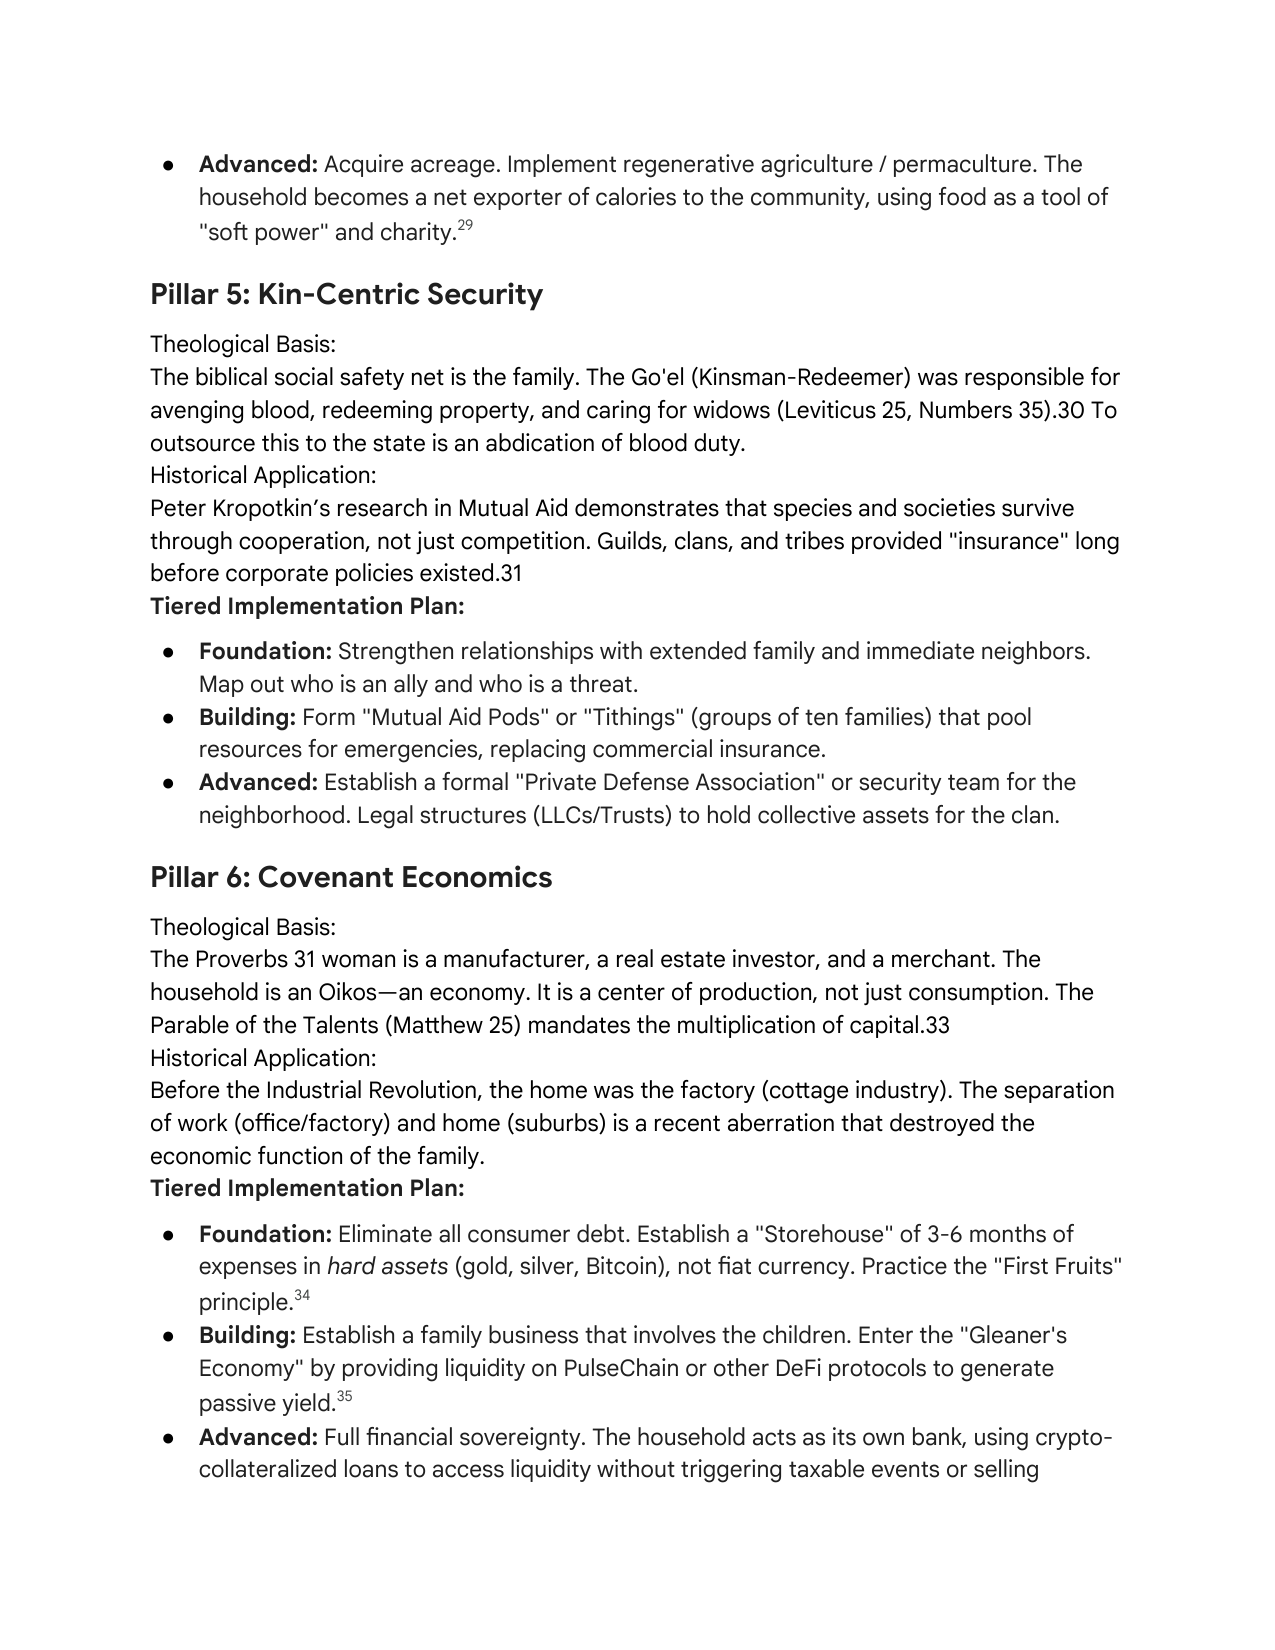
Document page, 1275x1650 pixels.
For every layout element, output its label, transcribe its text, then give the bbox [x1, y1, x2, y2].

list Foundation: Eliminate all consumer debt. Establish a "Storehouse" of 3-6 months of expenses in hard assets (gold, silver, Bitcoin), not fiat currency. Practice the "First Fruits" principle.34 [161, 1220, 1125, 1317]
subtitle Pillar 6: Covenant Economics [150, 859, 1125, 895]
text The biblical social safety net is the family. The Go'el (Kinsman-Redeemer) was responsible for avenging blood, redeeming property, and caring for widows (Leviticus 25, Numbers 35).30 To outsource this to the state is an abdication of blood duty. [150, 363, 1125, 458]
list Advanced: Establish a formal "Private Defense Association" or security team for the neighborhood. Legal structures (LLCs/Trusts) to hold collective assets for the clan. [161, 768, 1125, 830]
text Historical Application: [150, 462, 1125, 490]
text Tiered Implementation Plan: [150, 592, 1125, 621]
text Tiered Implementation Plan: [150, 1175, 1125, 1203]
text Theological Basis: [150, 331, 1125, 359]
list Foundation: Strengthen relationships with extended family and immediate neighbors. Map out who is an ally and who is a threat. [161, 638, 1125, 699]
list Advanced: Acquire acreage. Implement regenerative agriculture / permaculture. The household becomes a net exporter of calories to the community, using food as a tool of "soft power" and charity.29 [161, 150, 1125, 247]
list Building: Establish a family business that involves the children. Enter the "Gleaner's Economy" by providing liquidity on PulseChain or other DeFi protocols to generate passive yield.35 [161, 1321, 1125, 1419]
subtitle Pillar 5: Kin-Centric Security [150, 277, 1125, 313]
list Building: Form "Mutual Aid Pods" or "Tithings" (groups of ten families) that pool resources for emergencies, replacing commercial insurance. [161, 703, 1125, 764]
text Historical Application: [150, 1044, 1125, 1073]
text The Proverbs 31 woman is a manufacturer, a real estate investor, and a merchant. The household is an Oikos—an economy. It is a center of production, not just consumption. The Parable of the Talents (Matthew 25) mandates the multiplication of capital.33 [150, 946, 1125, 1040]
text Before the Industrial Revolution, the home was the factory (cottage industry). The separation of work (office/factory) and home (suburbs) is a recent aberration that destroyed the economic function of the family. [150, 1077, 1125, 1171]
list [161, 1423, 1125, 1484]
text Peter Kropotkin’s research in Mutual Aid demonstrates that species and societies survive through cooperation, not just competition. Guilds, clans, and tribes provided "insurance" long before corporate policies existed.31 [150, 494, 1125, 588]
text Theological Basis: [150, 913, 1125, 942]
